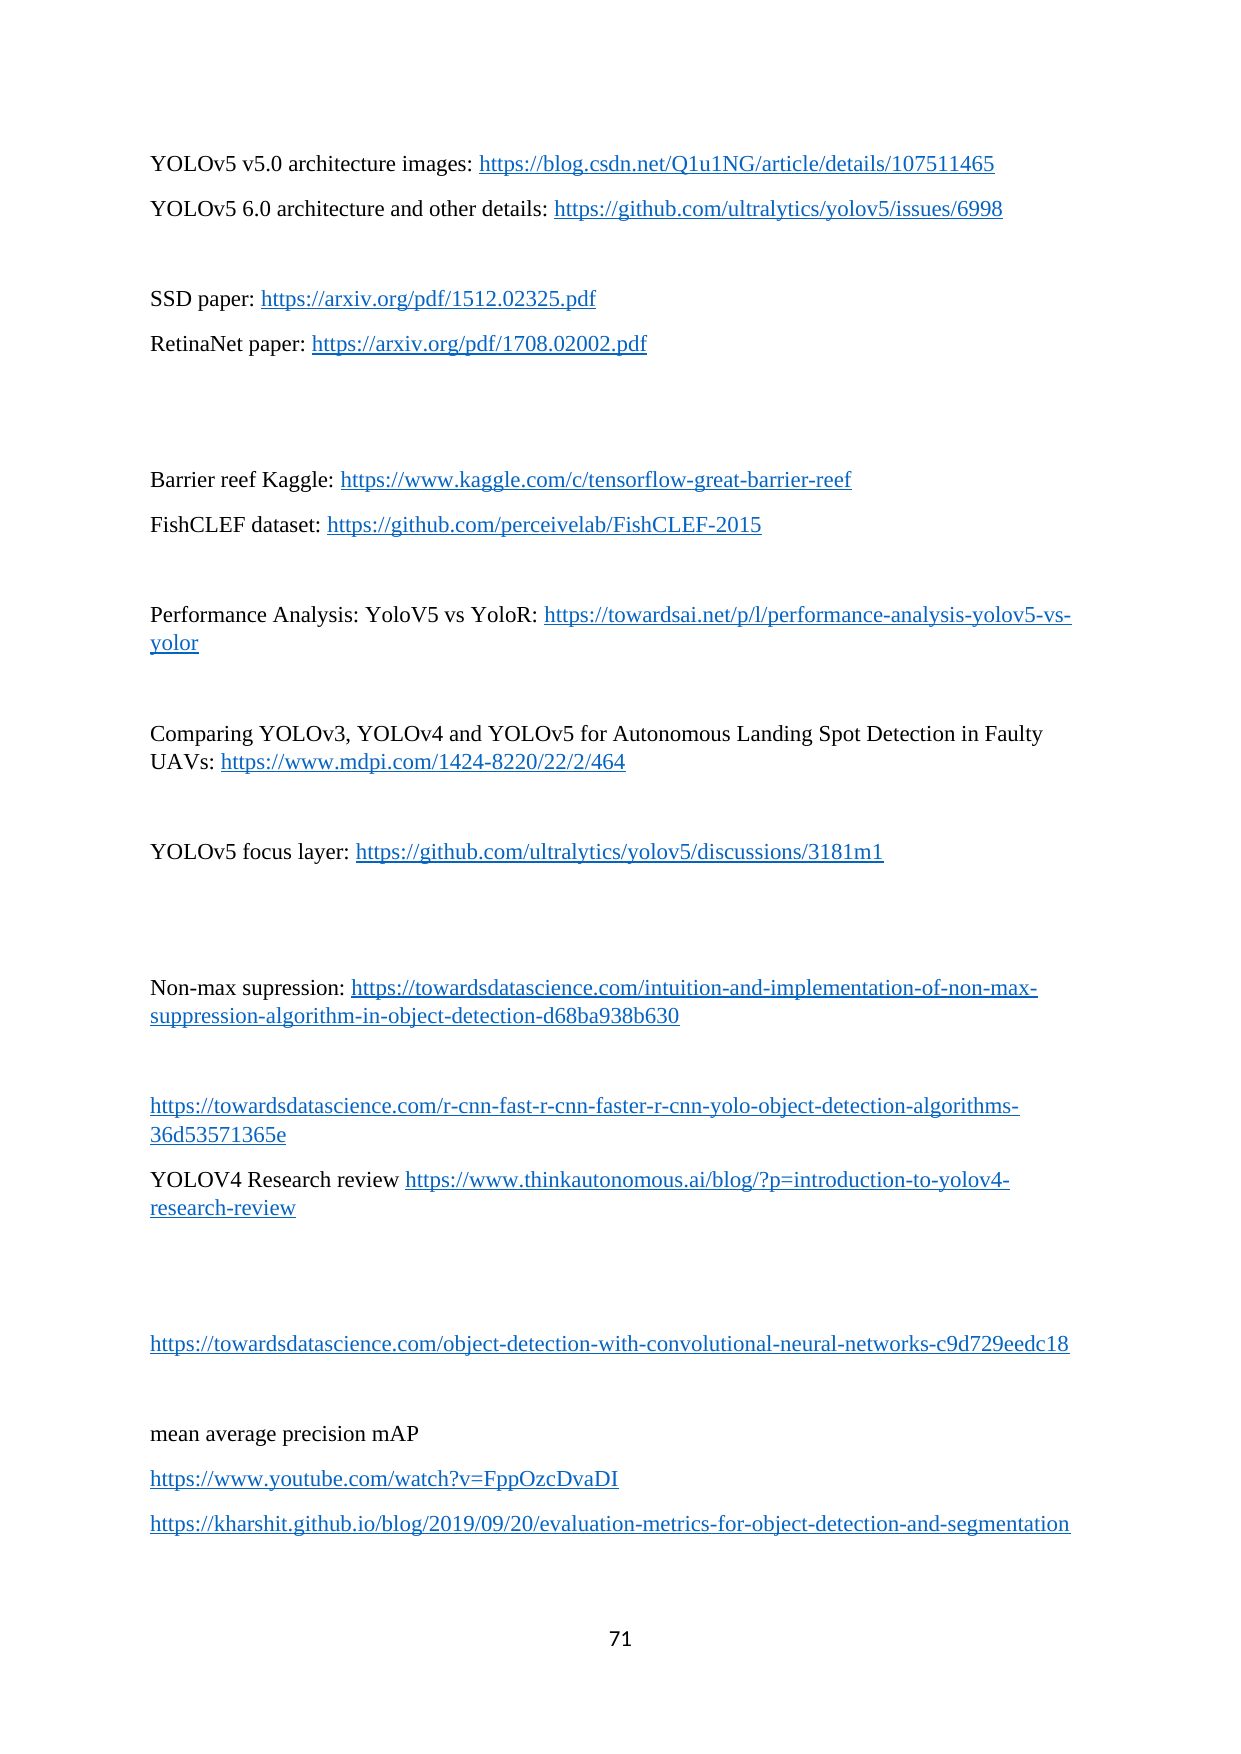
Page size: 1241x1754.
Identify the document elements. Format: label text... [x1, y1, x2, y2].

text YOLOv5 v5.0 architecture images: https://blog.csdn.net/Q1u1NG/article/details/107511465 [150, 150, 1090, 176]
text https://kharshit.github.io/blog/2019/09/20/evaluation-metrics-for-object-detection-and-segmentation [150, 1510, 1090, 1536]
text Barrier reef Kaggle: https://www.kaggle.com/c/tensorflow-great-barrier-reef [150, 466, 1090, 492]
text SSD paper: https://arxiv.org/pdf/1512.02325.pdf [150, 285, 1090, 312]
text Non-max supression: https://towardsdatascience.com/intuition-and-implementation-of-non-max-suppression-algorithm-in-object-detection-d68ba938b630 [150, 974, 1090, 1028]
text Comparing YOLOv3, YOLOv4 and YOLOv5 for Autonomous Landing Spot Detection in Faulty UAVs: https://www.mdpi.com/1424-8220/22/2/464 [150, 720, 1090, 774]
text RetinaNet paper: https://arxiv.org/pdf/1708.02002.pdf [150, 330, 1090, 357]
text https://towardsdatascience.com/r-cnn-fast-r-cnn-faster-r-cnn-yolo-object-detection-algorithms-36d53571365e [150, 1092, 1090, 1147]
text YOLOV4 Research review https://www.thinkautonomous.ai/blog/?p=introduction-to-yolov4-research-review [150, 1166, 1090, 1221]
text FishCLEF dataset: https://github.com/perceivelab/FishCLEF-2015 [150, 511, 1090, 537]
text Performance Analysis: YoloV5 vs YoloR: https://towardsai.net/p/l/performance-analysis-yolov5-vs-yolor [150, 601, 1090, 656]
text YOLOv5 6.0 architecture and other details: https://github.com/ultralytics/yolov5/issues/6998 [150, 195, 1090, 221]
text YOLOv5 focus layer: https://github.com/ultralytics/yolov5/discussions/3181m1 [150, 838, 1090, 865]
text https://www.youtube.com/watch?v=FppOzcDvaDI [150, 1465, 1090, 1491]
text https://towardsdatascience.com/object-detection-with-convolutional-neural-networks-c9d729eedc18 [150, 1329, 1090, 1356]
text mean average precision mAP [150, 1420, 1090, 1446]
